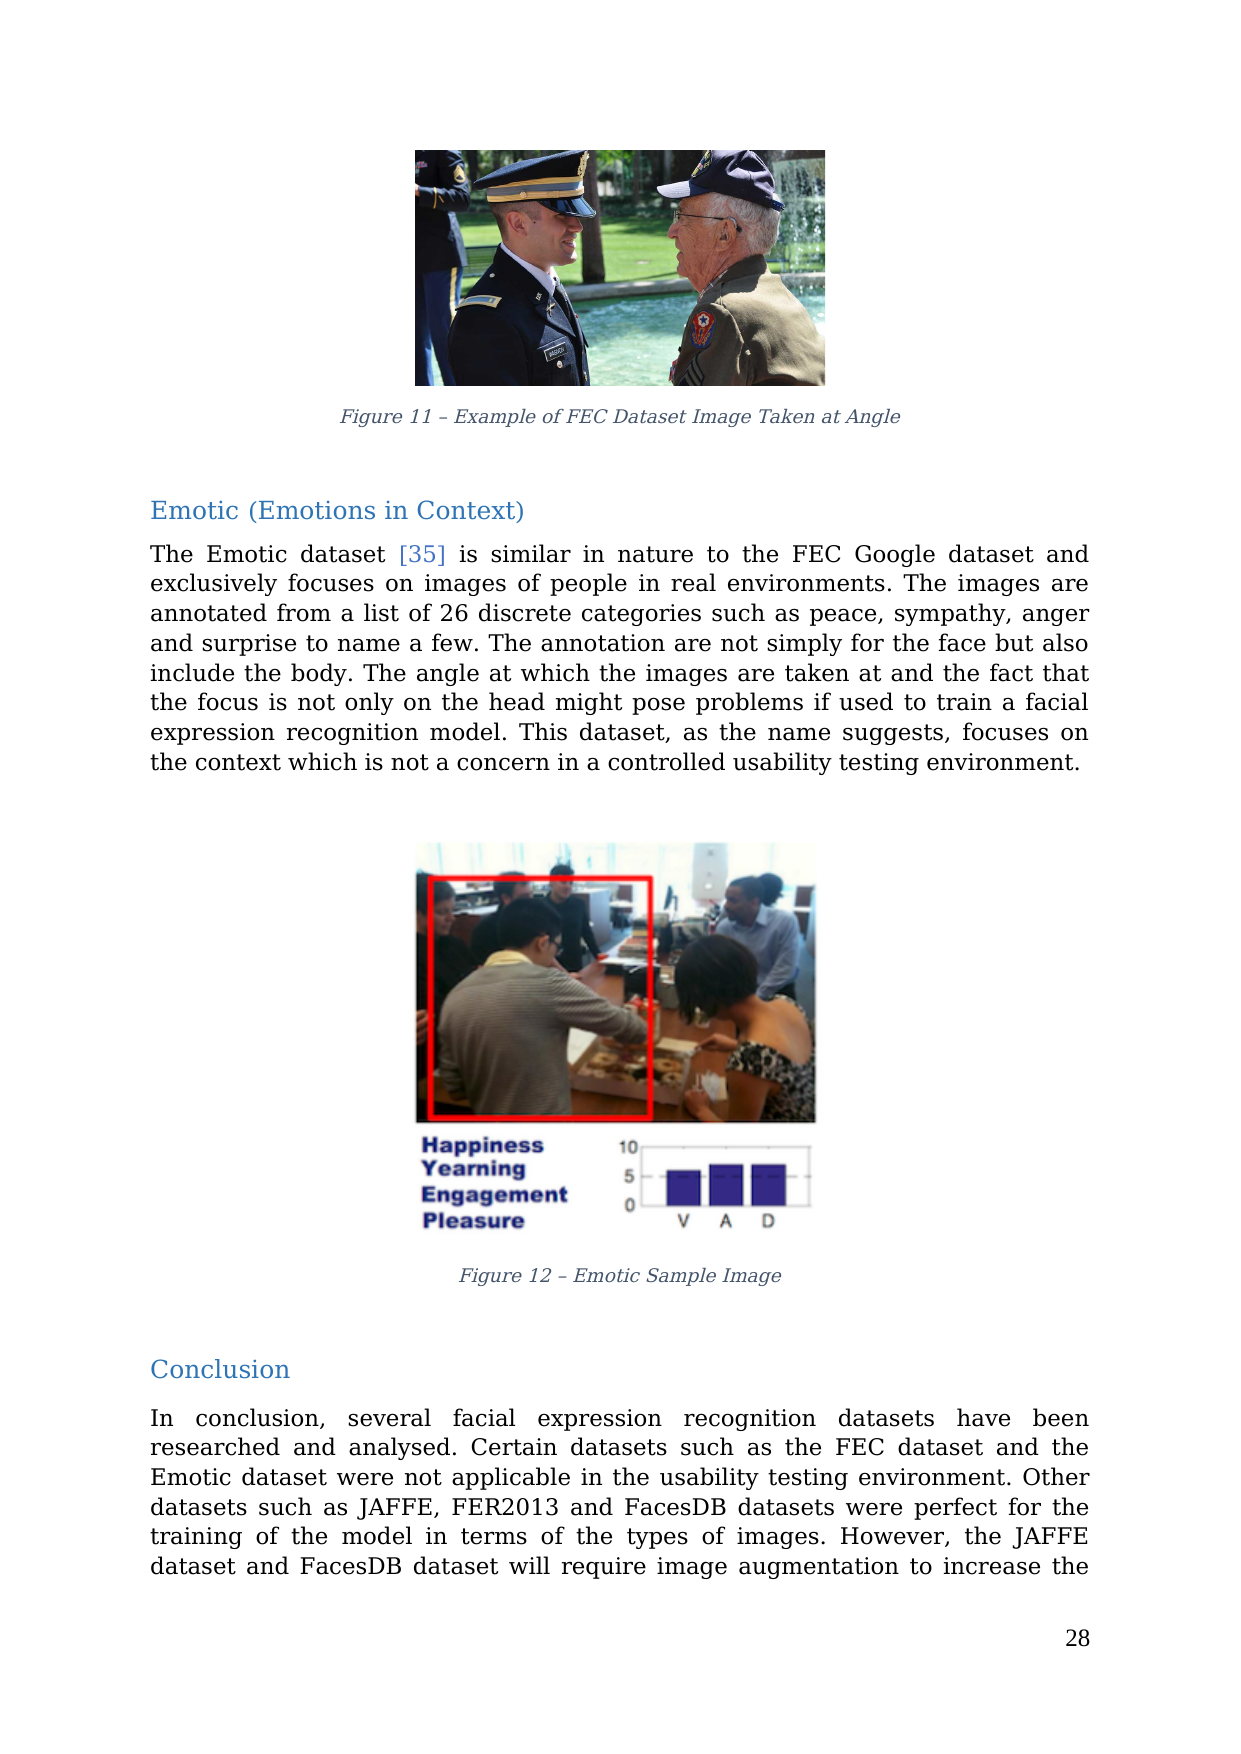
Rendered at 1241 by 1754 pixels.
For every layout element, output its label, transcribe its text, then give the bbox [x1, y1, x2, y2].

subtitle Emotic (Emotions in Context) [150, 494, 1090, 524]
text Figure – Example of FEC Dataset Image Taken at Angle [150, 405, 1090, 427]
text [150, 1403, 1090, 1579]
picture [415, 150, 826, 386]
picture [409, 840, 832, 1245]
text The Emotic dataset [35] is similar in nature to the FEC Google dataset and exclusively focuses on images of people in real environments. The images are annotated from a list of 26 discrete categories such as peace, sympathy, anger and surprise to name a few. The annotation are not simply for the face but also include the body. The angle at which the images are taken at and the fact that the focus is not only on the head might pose problems if used to train a facial expression recognition model. This dataset, as the name suggests, focuses on the context which is not a concern in a controlled usability testing environment. [150, 539, 1090, 775]
text Figure – Emotic Sample Image [150, 1263, 1090, 1286]
subtitle Conclusion [150, 1353, 1090, 1383]
